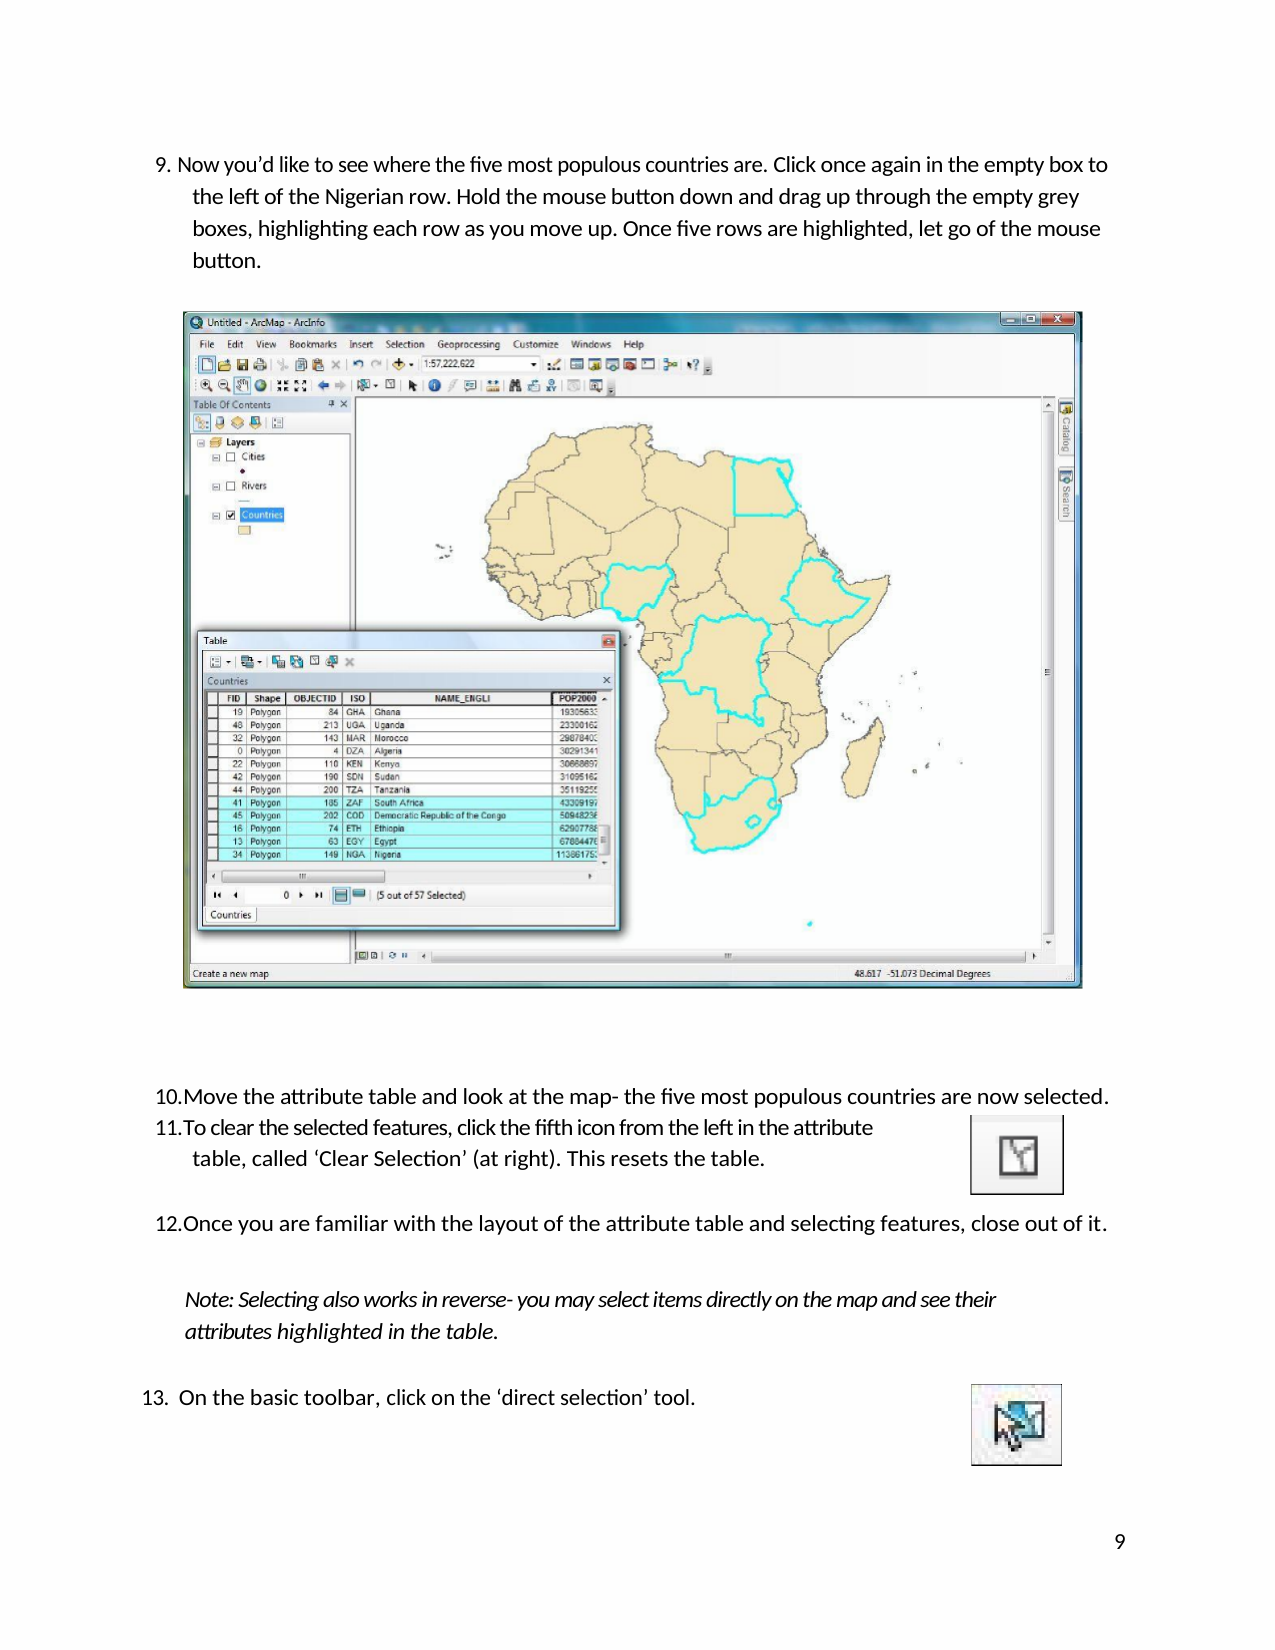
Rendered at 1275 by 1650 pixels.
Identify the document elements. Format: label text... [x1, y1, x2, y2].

text Note: Selecting also works in reverse- you may select items directly on the map and see their attributes highlighted in the table. [184, 1285, 1085, 1345]
picture [971, 1384, 1062, 1466]
table_header To clear the selected features, click the fifth icon from the left in the attribute table, called ‘Clear Selection’ (at right). This resets the table. [140, 1113, 970, 1198]
picture [180, 308, 1084, 989]
list Now you’d like to see where the five most populous countries are. Click once again in the empty box to the left of the Nigerian row. Hold the mouse button down and drag up through the empty grey boxes, highlighting each row as you move up. Once five rows are highlighted, let go of the mouse button. [154, 150, 1115, 274]
list Move the attribute table and look at the map- the five most populous countries are now selected. [154, 1082, 1123, 1110]
table_header On the basic toolbar, click on the ‘direct selection’ tool. [140, 1383, 971, 1466]
picture [970, 1115, 1064, 1195]
list Once you are familiar with the layout of the attribute table and selecting features, close out of it. [154, 1209, 1123, 1237]
table_header [970, 1113, 1117, 1198]
